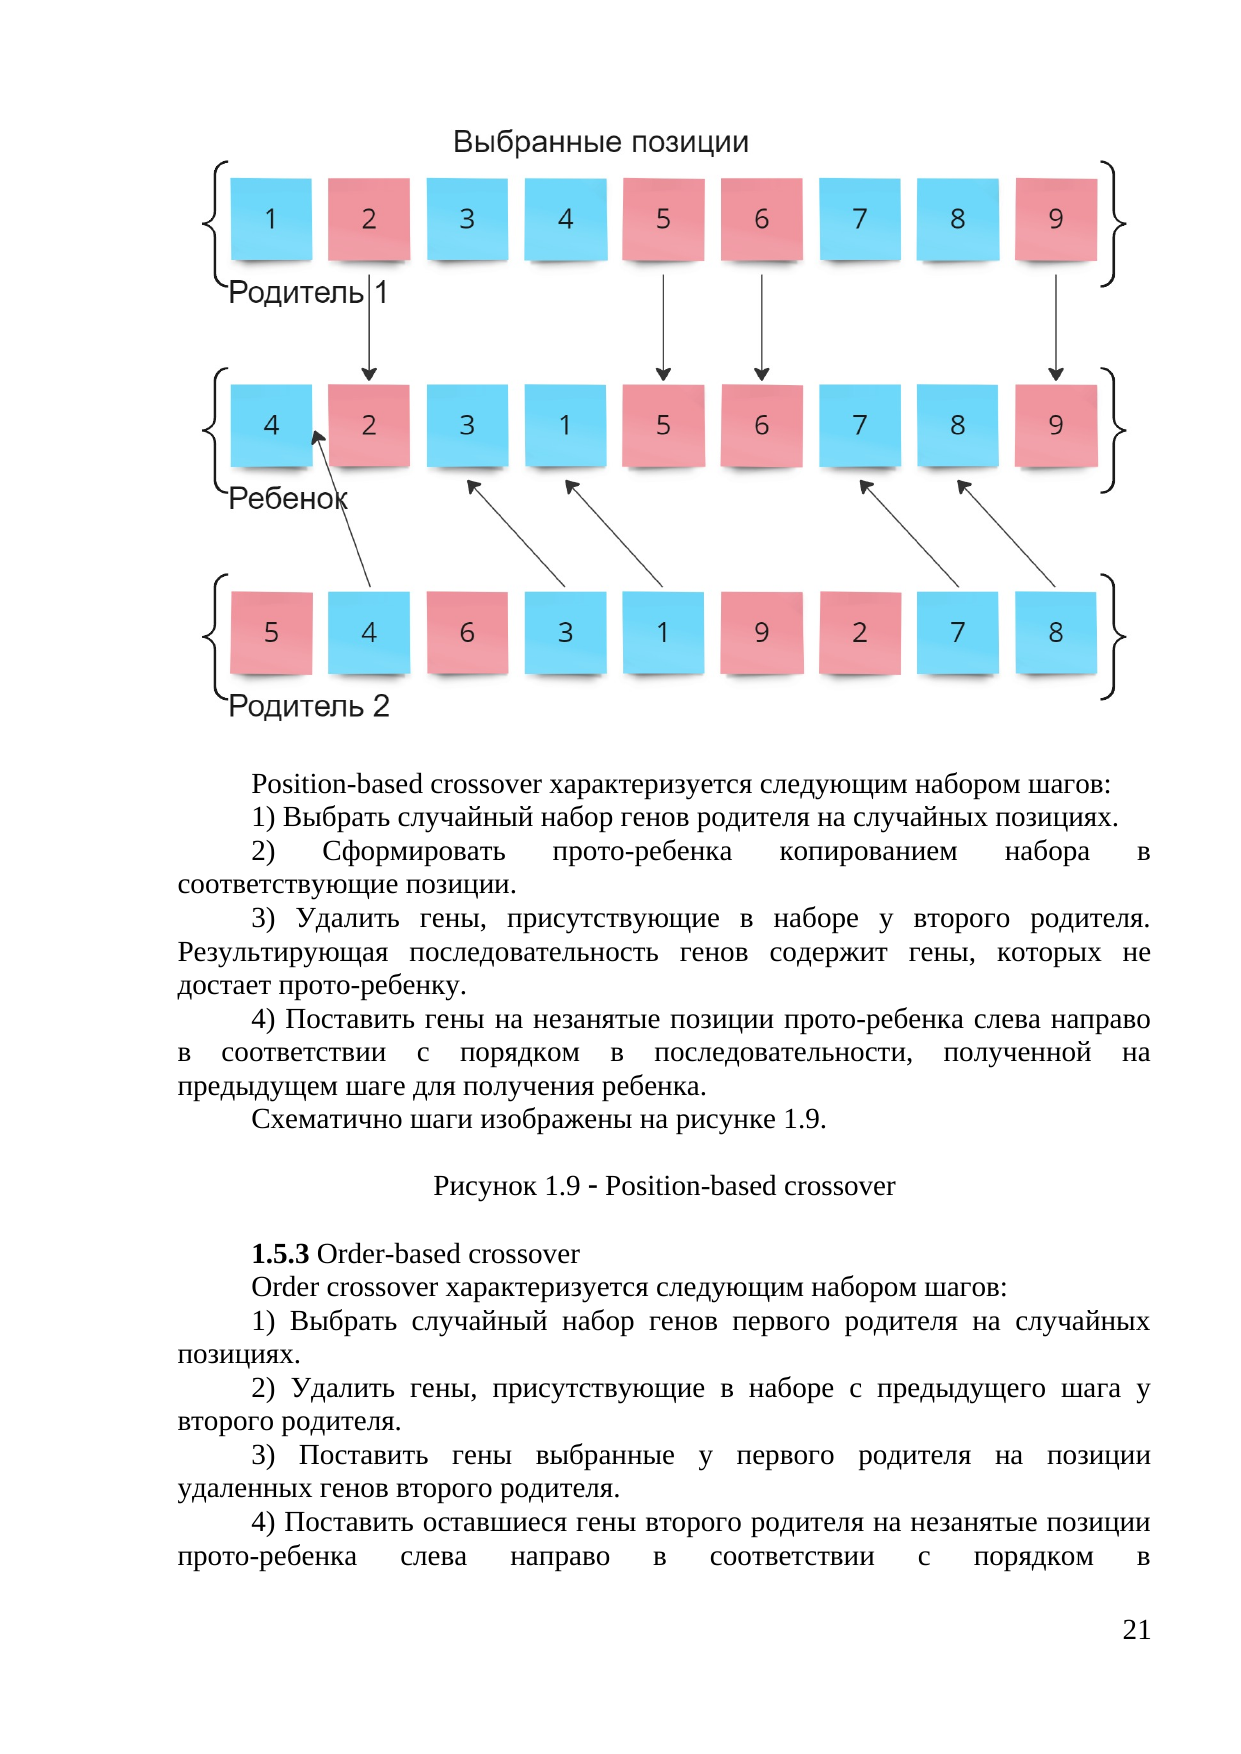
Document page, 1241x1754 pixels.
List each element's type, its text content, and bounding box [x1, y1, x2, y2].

text 1) Выбрать случайный набор генов родителя на случайных позициях. [177, 799, 1152, 833]
text 3) Удалить гены, присутствующие в наборе у второго родителя. Результирующая последовательность генов содержит гены, которых не достает прото-ребенку. [177, 900, 1152, 1001]
list Order-based crossover [177, 1236, 1152, 1269]
text 1) Выбрать случайный набор генов первого родителя на случайных позициях. [177, 1303, 1152, 1370]
text 4) Поставить гены на незанятые позиции прото-ребенка слева направо в соответствии с порядком в последовательности, полученной на предыдущем шаге для получения ребенка. [177, 1001, 1152, 1101]
text 2) Удалить гены, присутствующие в наборе с предыдущего шага у второго родителя. [177, 1370, 1152, 1437]
text Схематично шаги изображены на рисунке 1.9. [177, 1101, 1152, 1135]
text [177, 1504, 1152, 1571]
text Рисунок 1.9 Position-based crossover [177, 1168, 1152, 1202]
text Order crossover характеризуется следующим набором шагов: [177, 1269, 1152, 1303]
picture [189, 93, 1140, 766]
text 2) Сформировать прото-ребенка копированием набора в соответствующие позиции. [177, 833, 1152, 900]
text 3) Поставить гены выбранные у первого родителя на позиции удаленных генов второго родителя. [177, 1437, 1152, 1504]
